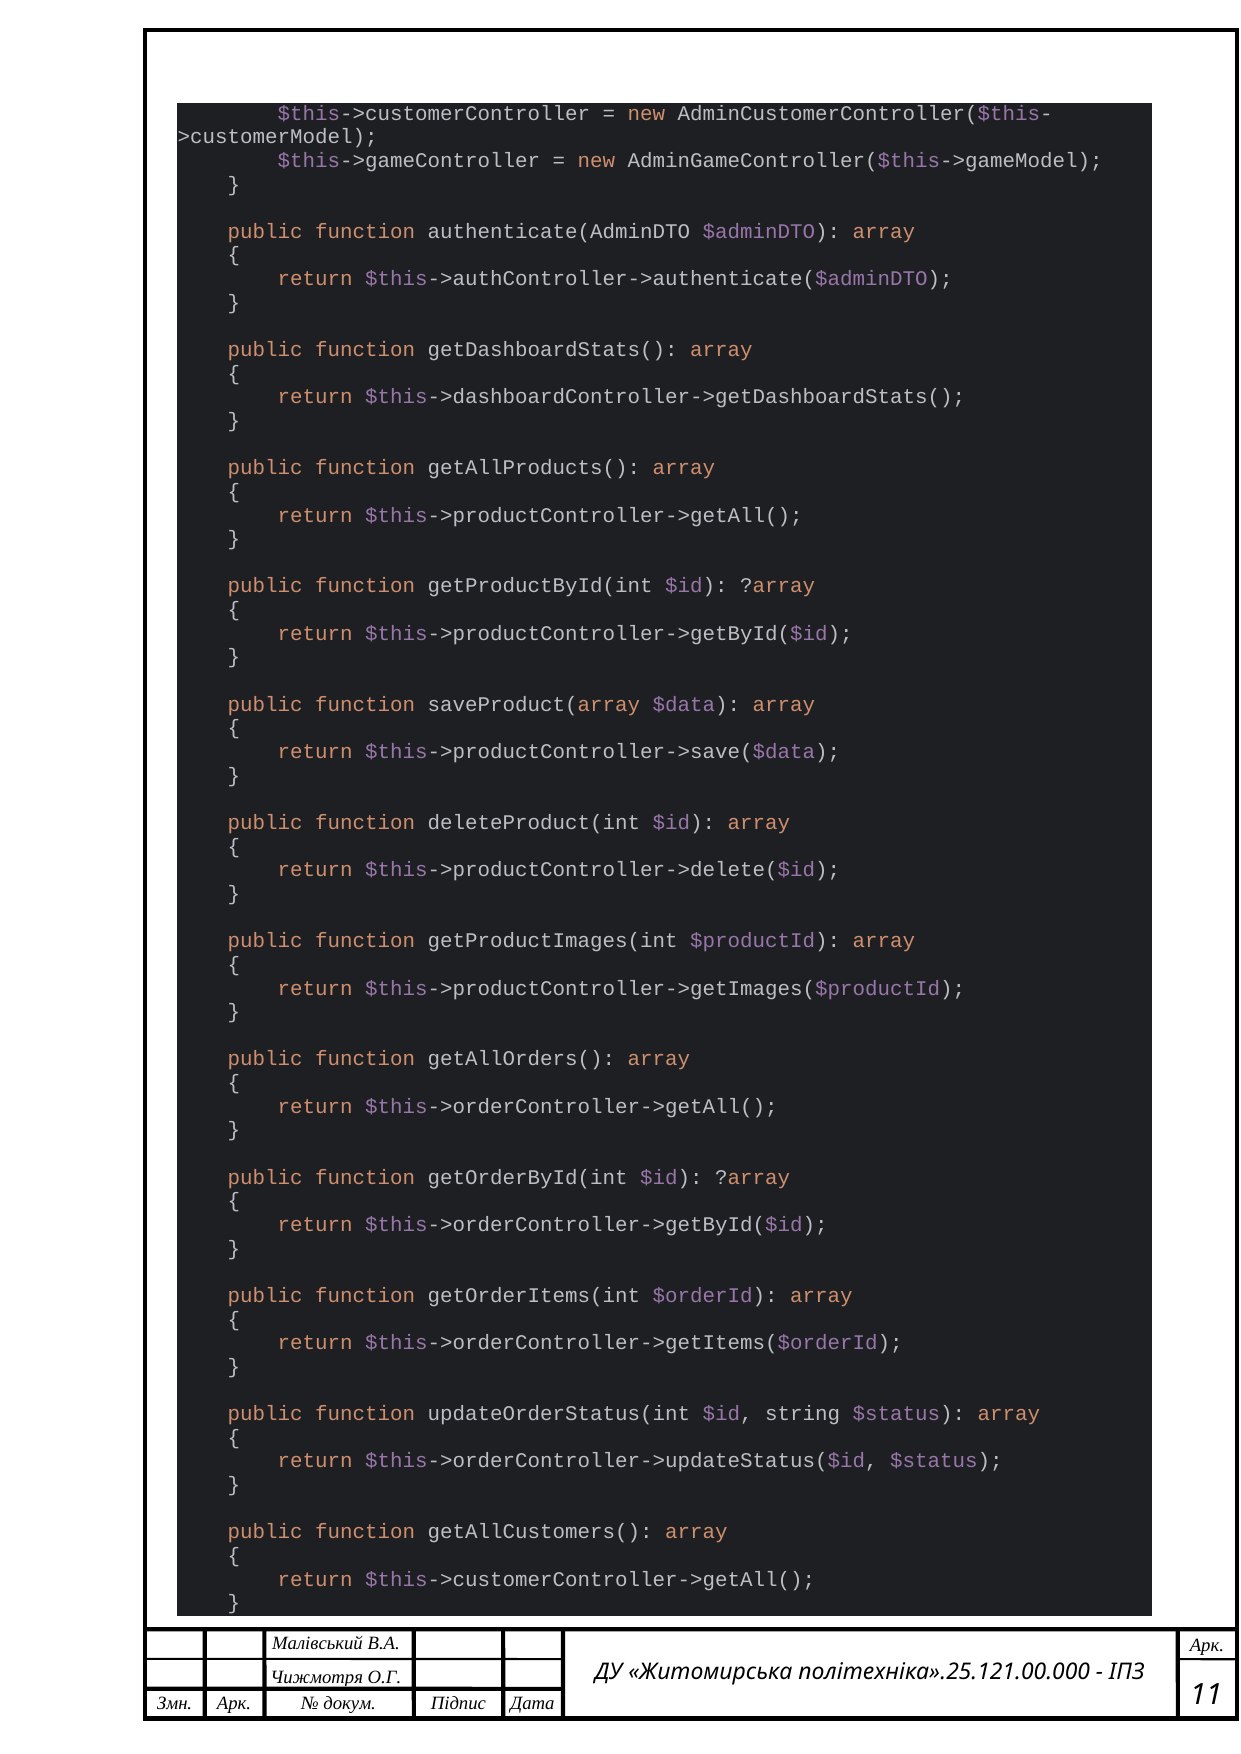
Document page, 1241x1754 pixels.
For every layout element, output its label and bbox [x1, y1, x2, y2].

text [177, 103, 1152, 1616]
